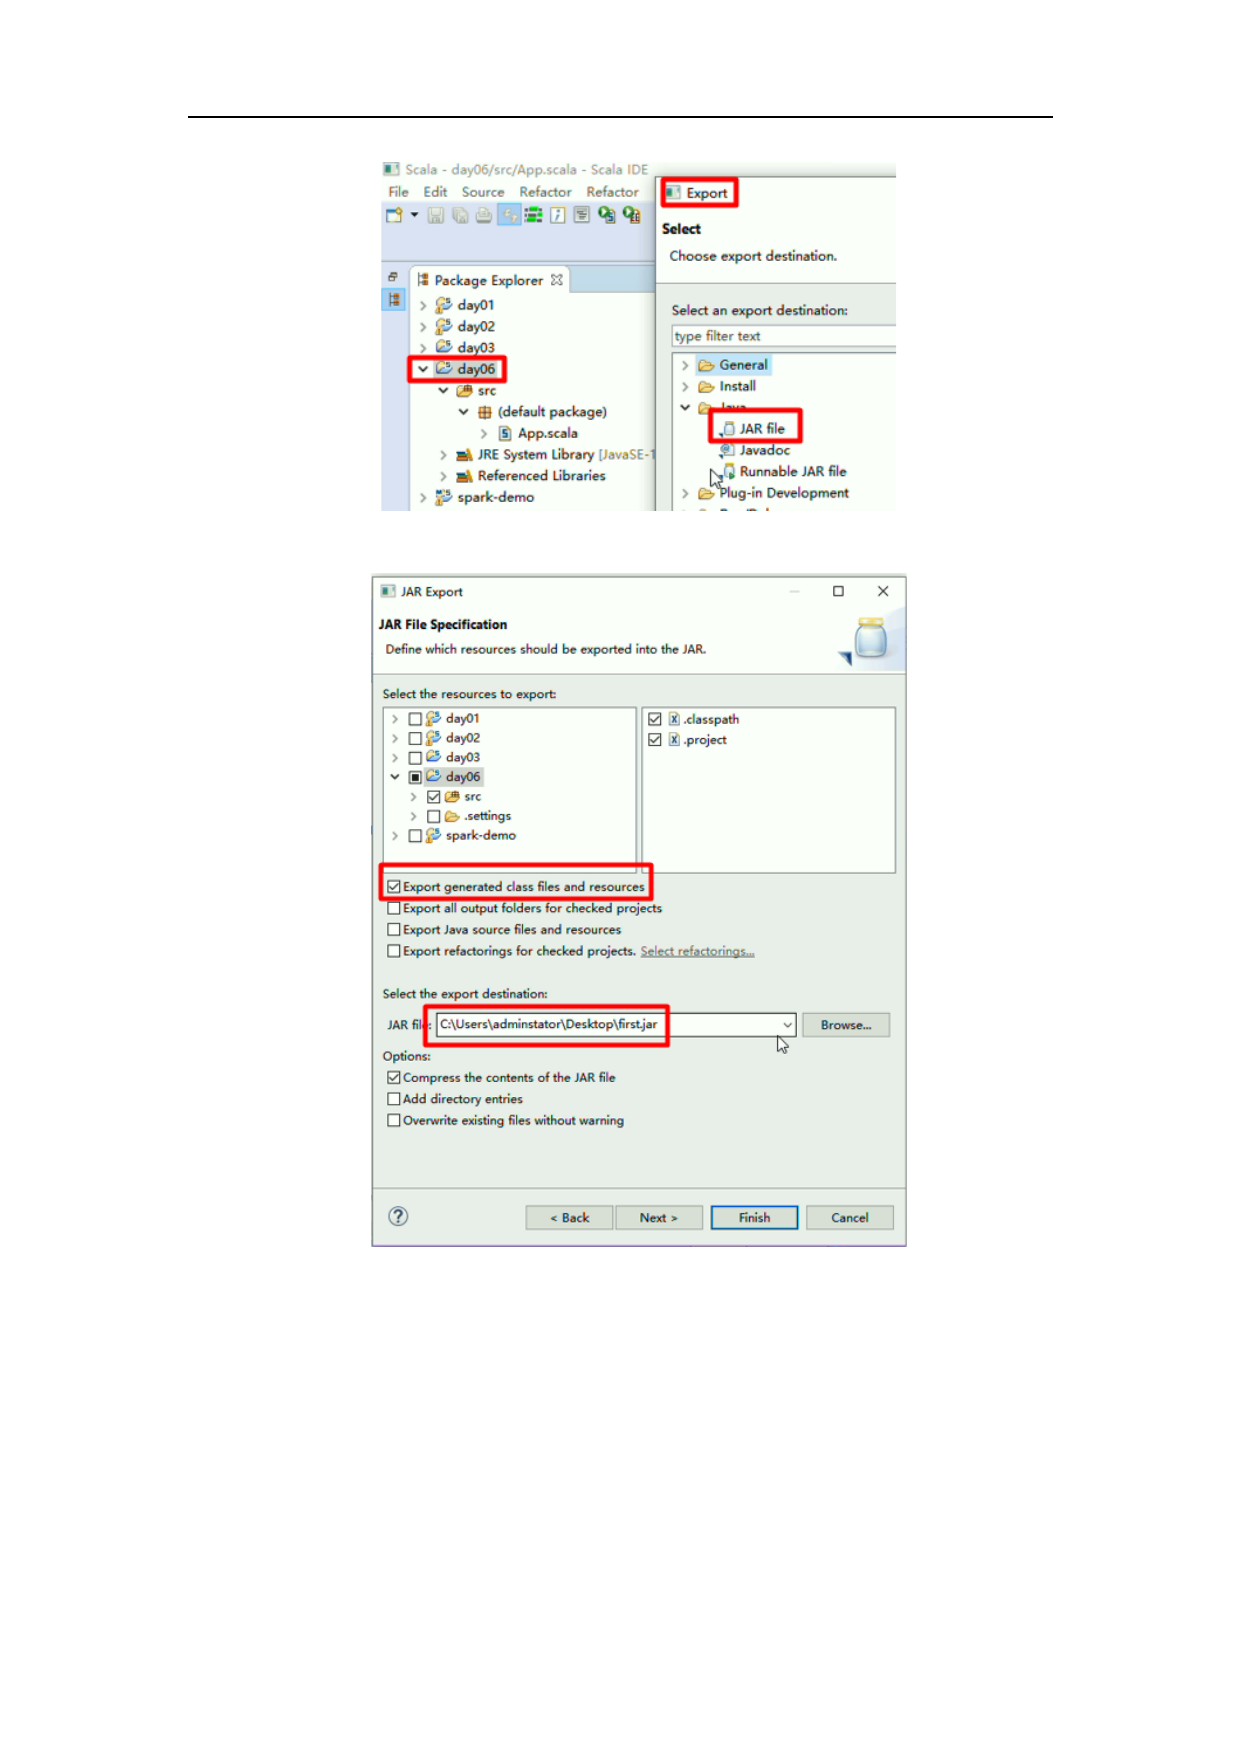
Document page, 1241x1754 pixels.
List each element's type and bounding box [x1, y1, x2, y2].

picture [381, 162, 897, 511]
picture [371, 573, 907, 1247]
